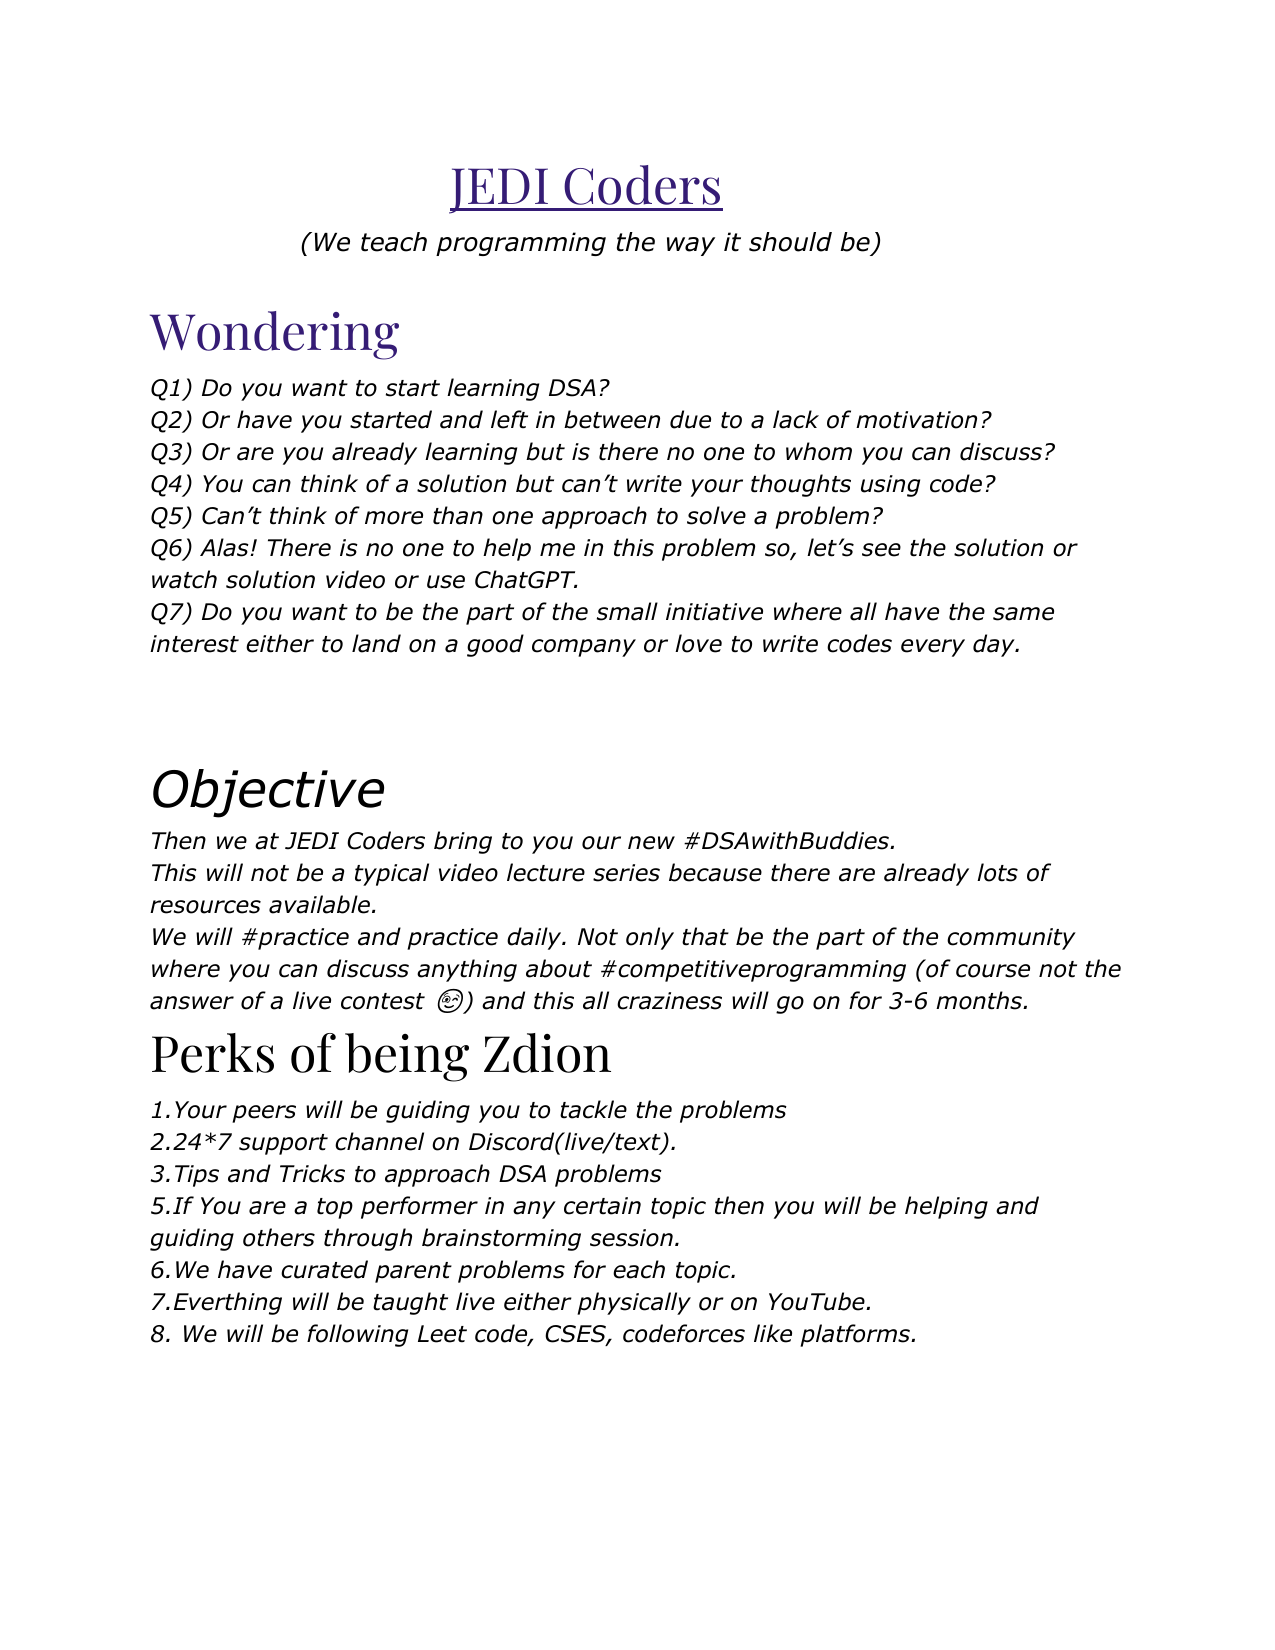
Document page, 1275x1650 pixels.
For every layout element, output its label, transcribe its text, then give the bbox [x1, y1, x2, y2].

text Wondering [150, 296, 1125, 363]
text Q7) Do you want to be the part of the small initiative where all have the same interest either to land on a good company or love to write codes every day. [150, 597, 1125, 657]
text 6.We have curated parent problems for each topic. [150, 1255, 1125, 1283]
text JEDI Coders [375, 150, 1125, 217]
text Q1) Do you want to start learning DSA? [150, 373, 1125, 401]
text (We teach programming the way it should be) [300, 227, 1125, 257]
text 1.Your peers will be guiding you to tackle the problems [150, 1095, 1125, 1123]
text Perks of being Zdion [150, 1019, 1125, 1085]
text We will #practice and practice daily. Not only that be the part of the community where you can discuss anything about #competitiveprogramming (of course not the answer of a live contest 😉) and this all craziness will go on for 3-6 months. [150, 923, 1125, 1014]
text 5.If You are a top performer in any certain topic then you will be helping and guiding others through brainstorming session. [150, 1191, 1125, 1251]
text This will not be a typical video lecture series because there are already lots of resources available. [150, 859, 1125, 918]
text Q3) Or are you already learning but is there no one to whom you can discuss? [150, 437, 1125, 465]
text Objective [150, 757, 1125, 818]
text 7.Everthing will be taught live either physically or on YouTube. [150, 1287, 1125, 1315]
text Q5) Can’t think of more than one approach to solve a problem? [150, 501, 1125, 529]
text Q4) You can think of a solution but can’t write your thoughts using code? [150, 469, 1125, 497]
text Q6) Alas! There is no one to help me in this problem so, let’s see the solution or watch solution video or use ChatGPT. [150, 533, 1125, 593]
text 3.Tips and Tricks to approach DSA problems [150, 1159, 1125, 1187]
text Q2) Or have you started and left in between due to a lack of motivation? [150, 405, 1125, 433]
text 2.24*7 support channel on Discord(live/text). [150, 1127, 1125, 1155]
text 8. We will be following Leet code, CSES, codeforces like platforms. [150, 1319, 1125, 1347]
text Then we at JEDI Coders bring to you our new #DSAwithBuddies. [150, 827, 1125, 854]
